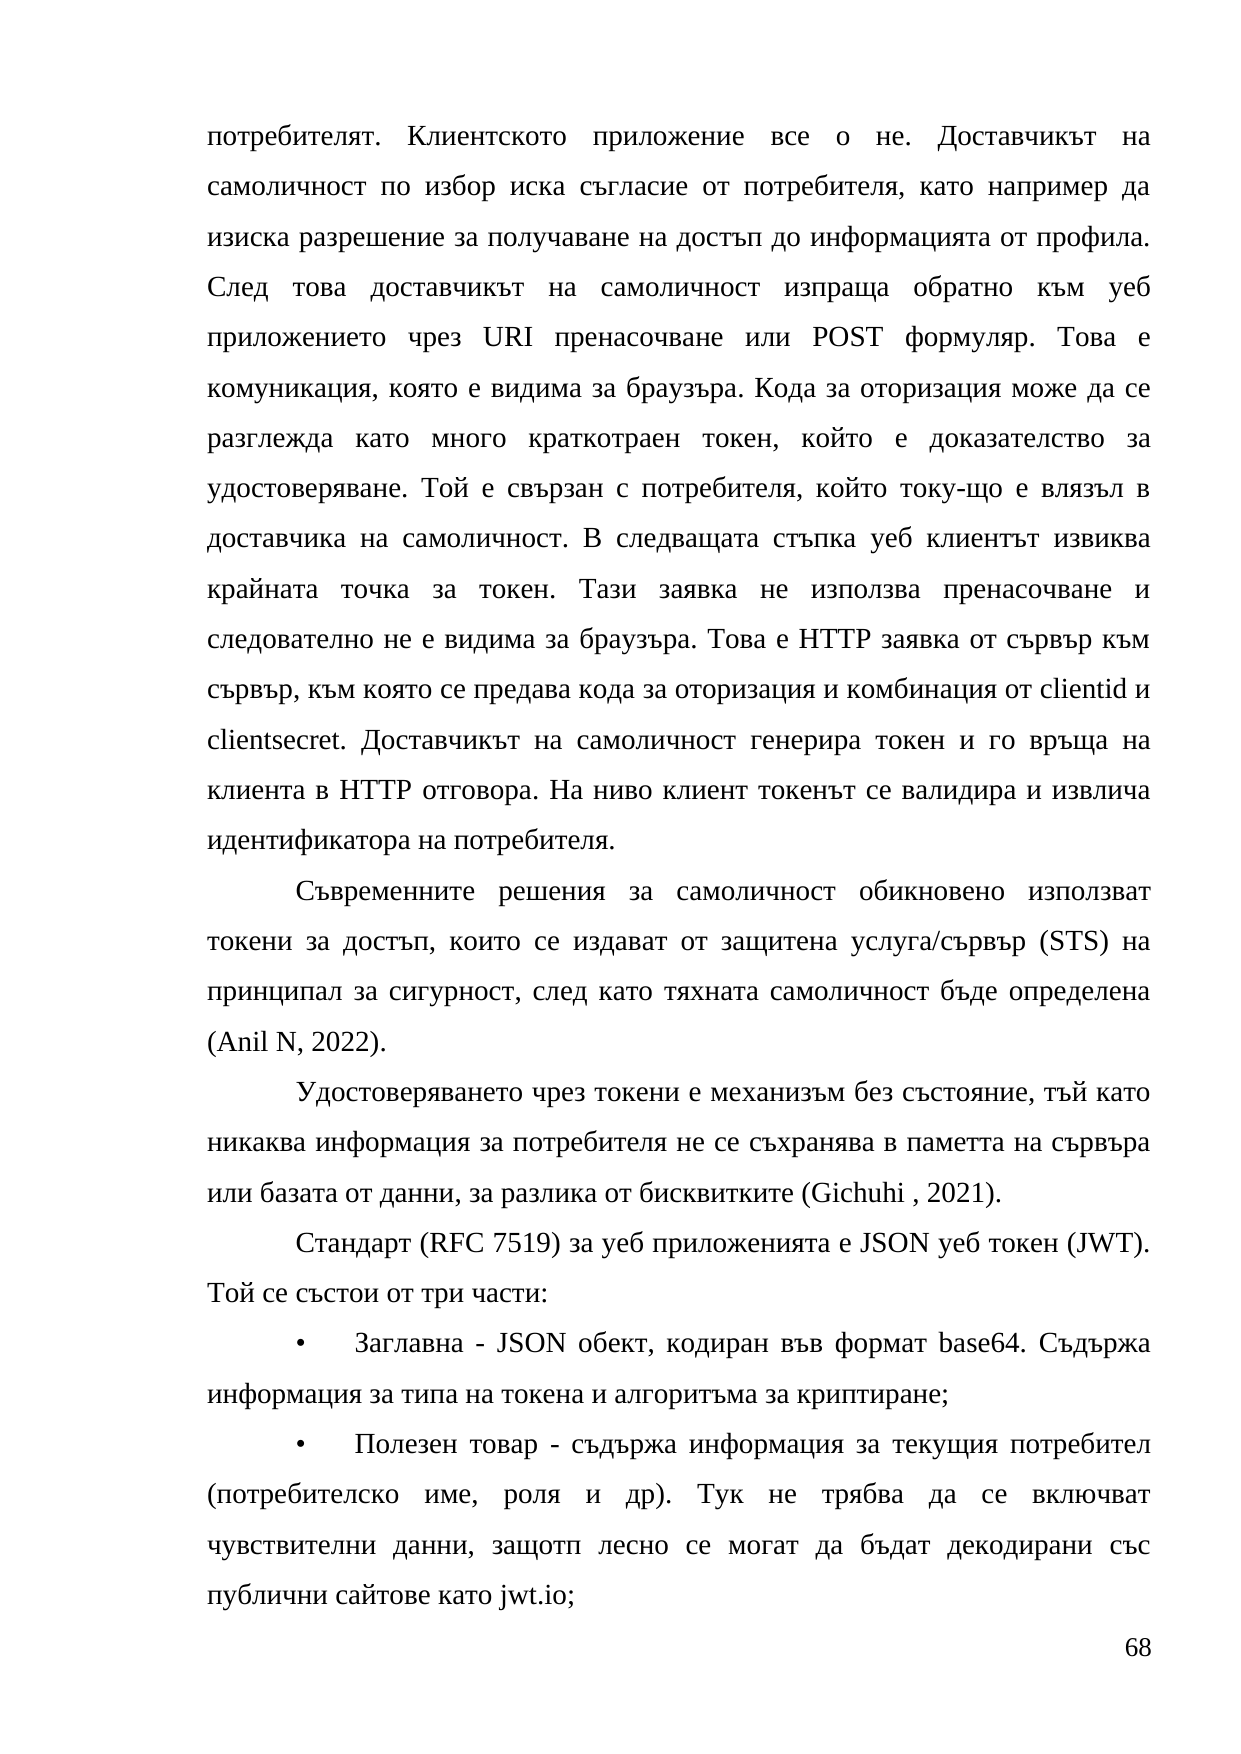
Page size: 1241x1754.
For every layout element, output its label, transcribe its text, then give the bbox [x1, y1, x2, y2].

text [207, 118, 1152, 856]
text Съвременните решения за самоличност обикновено използват токени за достъп, които се издават от защитена услуга/сървър (STS) на принципал за сигурност, след като тяхната самоличност бъде определена (Anil N, 2022). [207, 873, 1152, 1057]
text Удостоверяването чрез токени е механизъм без състояние, тъй като никаква информация за потребителя не се съхранява в паметта на сървъра или базaтa от данни, за разлика от бисквитките (Gichuhi , 2021). [207, 1074, 1152, 1208]
text • Полезен товар - съдържа информация за текущия потребител (потребителско име, роля и др). Тук не трябва да се включват чувствителни данни, защотп лесно се могат да бъдат декодирани със публични сайтове като jwt.io; [207, 1426, 1152, 1611]
text Стандарт (RFC 7519) за уеб приложенията е JSON уеб токен (JWT). Той се състои от три части: [207, 1225, 1152, 1309]
text • Заглавна - JSON обект, кодиран във формат base64. Съдържа информация за типа на токена и алгоритъма за криптиране; [207, 1326, 1152, 1409]
